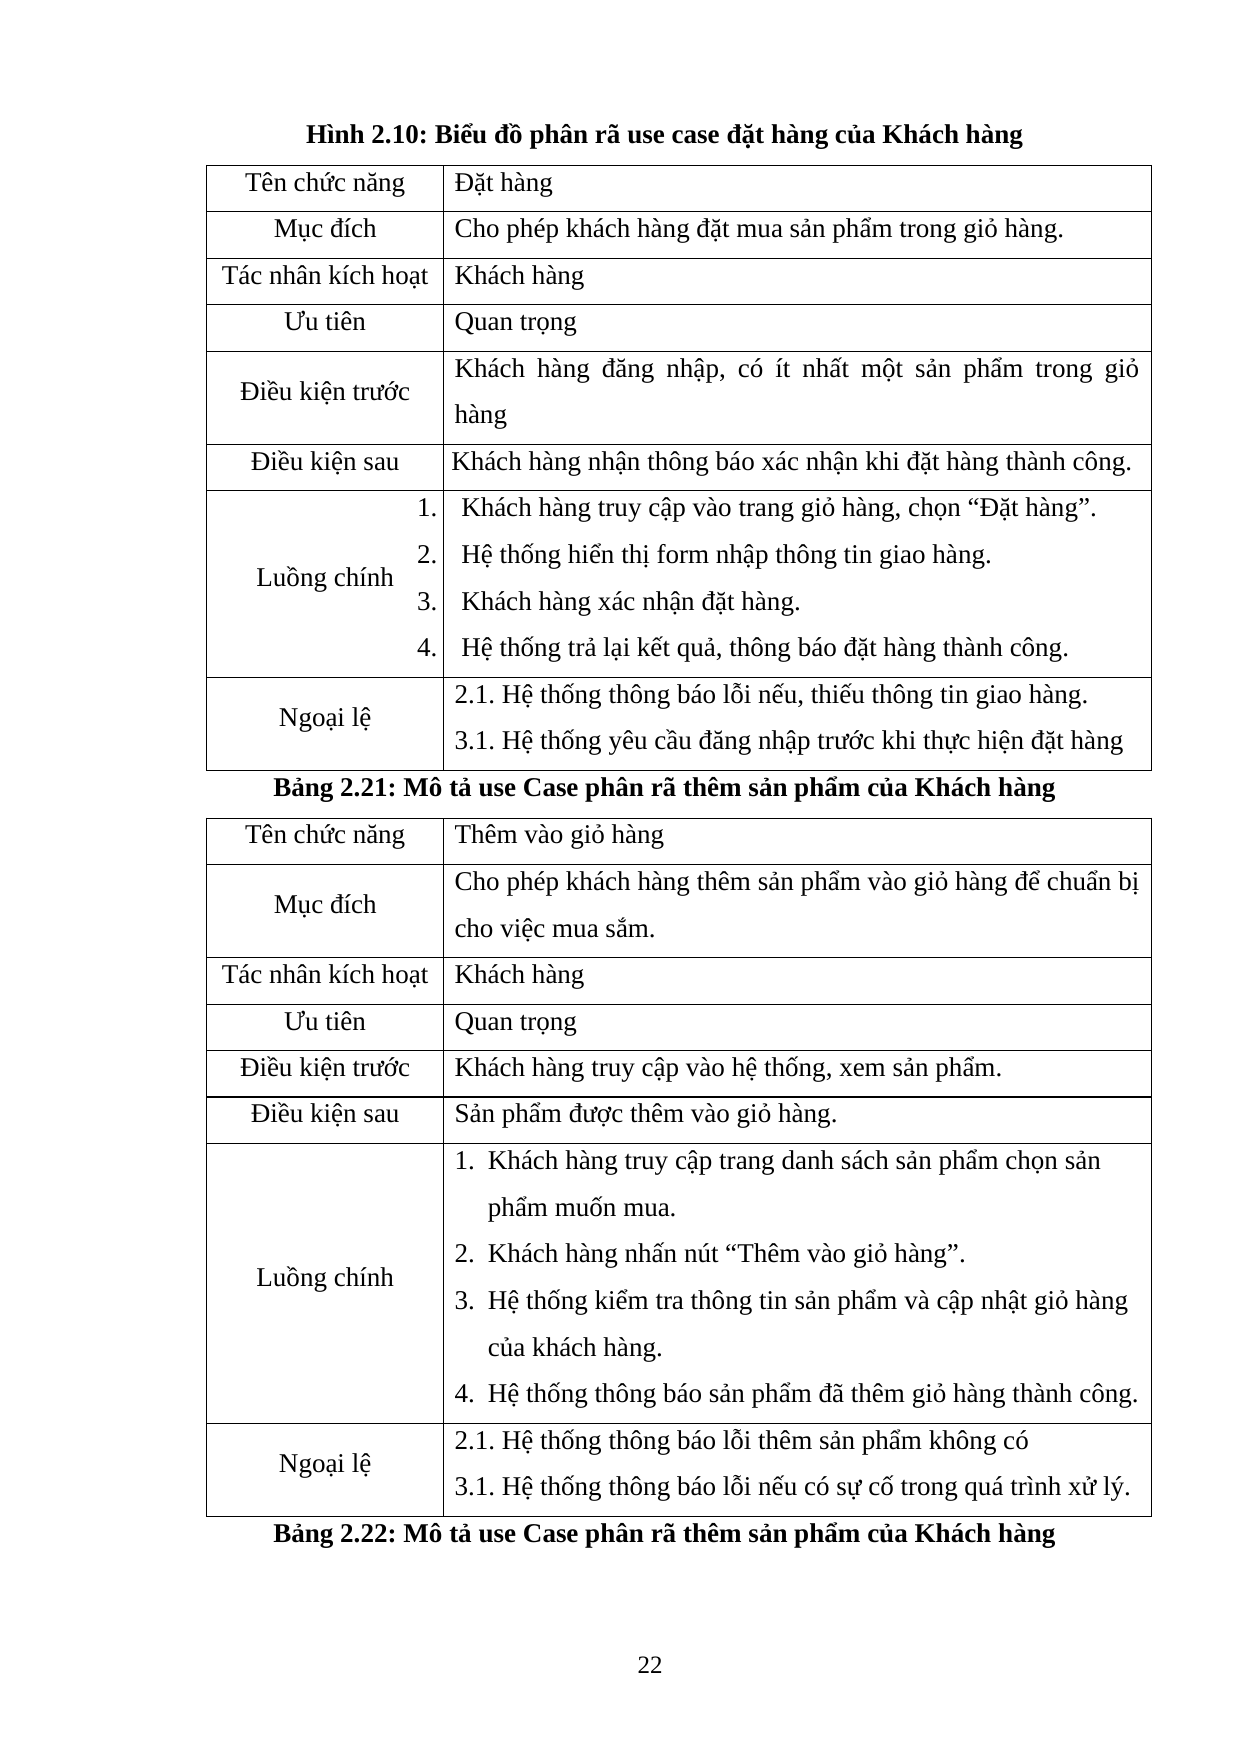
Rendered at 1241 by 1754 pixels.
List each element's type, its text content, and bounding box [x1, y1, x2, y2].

table_cell Ưu tiên [207, 1005, 443, 1050]
table_header Thêm vào giỏ hàng [444, 819, 1151, 864]
table_cell Khách hàng đăng nhập, có ít nhất một sản phẩm trong giỏ hàng [444, 352, 1151, 444]
table_cell Khách hàng nhận thông báo xác nhận khi đặt hàng thành công. [444, 445, 1151, 490]
table_cell Khách hàng truy cập trang danh sách sản phẩm chọn sản phẩm muốn mua. Khách hàng nhấn nút “Thêm vào giỏ hàng”. Hệ thống kiểm tra thông tin sản phẩm và cập nhật giỏ hàng của khách hàng. Hệ thống thông báo sản phẩm đã thêm giỏ hàng thành công. [444, 1144, 1151, 1423]
table_cell Tác nhân kích hoạt [207, 259, 443, 304]
table_cell Khách hàng [444, 958, 1151, 1003]
text Hình 2.10: Biểu đồ phân rã use case đặt hàng của Khách hàng [162, 118, 1166, 149]
table_header Tên chức năng [207, 819, 443, 864]
table_cell Mục đích [207, 865, 443, 957]
table_cell Cho phép khách hàng thêm sản phẩm vào giỏ hàng để chuẩn bị cho việc mua sắm. [444, 865, 1151, 957]
table_cell Sản phẩm được thêm vào giỏ hàng. [444, 1098, 1151, 1143]
table_cell Điều kiện trước [207, 352, 443, 444]
table_cell Khách hàng [444, 259, 1151, 304]
table_cell Ngoại lệ [207, 1424, 443, 1516]
table_cell Quan trọng [444, 1005, 1151, 1050]
table_cell Mục đích [207, 212, 443, 258]
text Bảng 2.22: Mô tả use Case phân rã thêm sản phẩm của Khách hàng [162, 1517, 1166, 1548]
table_cell Cho phép khách hàng đặt mua sản phẩm trong giỏ hàng. [444, 212, 1151, 258]
table_header Đặt hàng [444, 166, 1151, 211]
table_cell Luồng chính [207, 491, 443, 677]
table_cell Luồng chính [207, 1144, 443, 1423]
table_cell Điều kiện trước [207, 1051, 443, 1096]
table_cell Quan trọng [444, 305, 1151, 351]
table_cell Khách hàng truy cập vào trang giỏ hàng, chọn “Đặt hàng”. Hệ thống hiển thị form nhập thông tin giao hàng. Khách hàng xác nhận đặt hàng. Hệ thống trả lại kết quả, thông báo đặt hàng thành công. [444, 491, 1151, 677]
table_cell Điều kiện sau [207, 445, 443, 490]
table_cell Điều kiện sau [207, 1098, 443, 1143]
table_cell 2.1. Hệ thống thông báo lỗi thêm sản phẩm không có 3.1. Hệ thống thông báo lỗi nếu có sự cố trong quá trình xử lý. [444, 1424, 1151, 1516]
text Bảng 2.21: Mô tả use Case phân rã thêm sản phẩm của Khách hàng [162, 771, 1166, 802]
table_cell Tác nhân kích hoạt [207, 958, 443, 1003]
table_cell Ưu tiên [207, 305, 443, 351]
table_header Tên chức năng [207, 166, 443, 211]
table_cell Ngoại lệ [207, 678, 443, 770]
table_cell 2.1. Hệ thống thông báo lỗi nếu, thiếu thông tin giao hàng. 3.1. Hệ thống yêu cầu đăng nhập trước khi thực hiện đặt hàng [444, 678, 1151, 770]
table_cell Khách hàng truy cập vào hệ thống, xem sản phẩm. [444, 1051, 1151, 1096]
